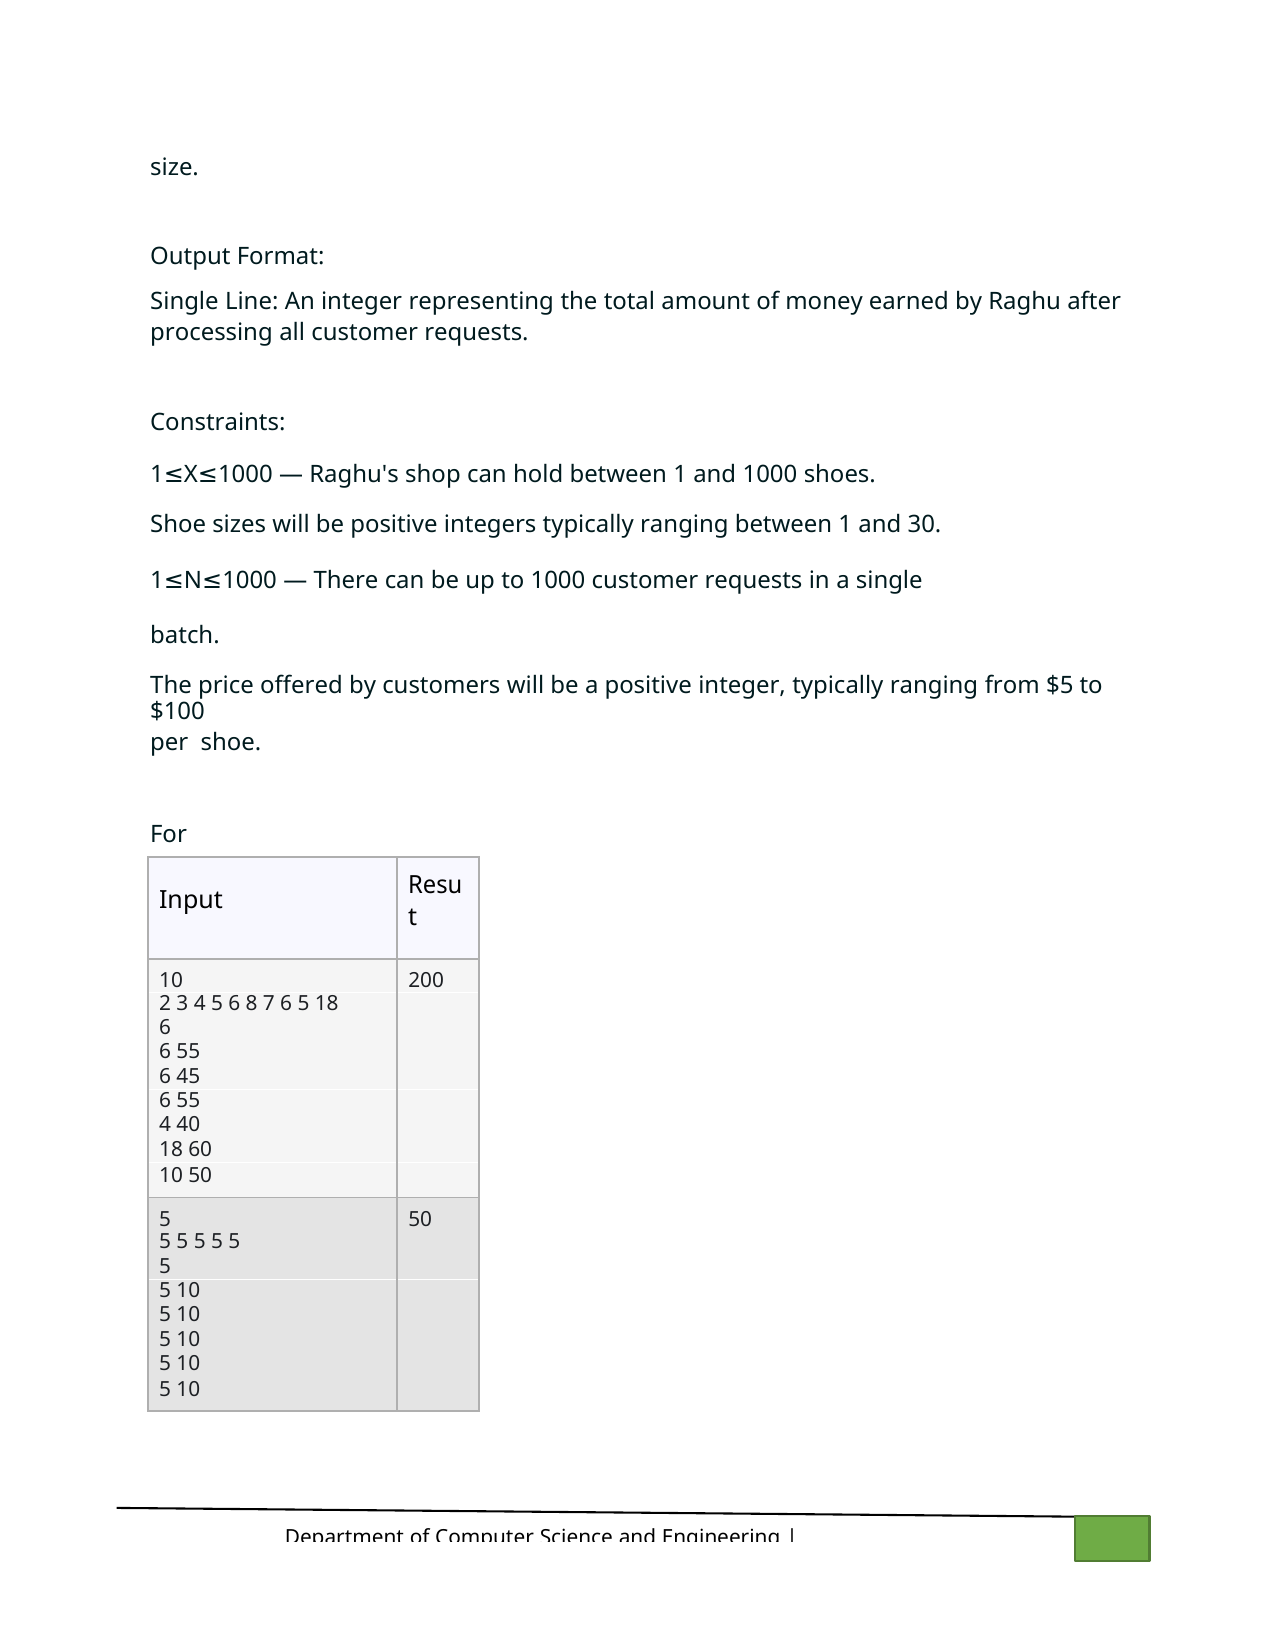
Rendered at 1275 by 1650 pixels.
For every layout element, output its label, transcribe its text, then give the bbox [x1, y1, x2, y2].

text per shoe. For example: [150, 724, 290, 856]
text Shoe sizes will be positive integers typically ranging between 1 and 30. 1≤N≤1000 — There can be up to 1000 customer requests in a single batch. [150, 507, 986, 651]
text 1≤X≤1000 — Raghu's shop can hold between 1 and 1000 shoes. [150, 457, 1162, 490]
text size. [150, 149, 1162, 182]
text The price offered by customers will be a positive integer, typically ranging from $5 to $100 [150, 673, 1162, 724]
text Single Line: An integer representing the total amount of money earned by Raghu after processing all customer requests. [150, 284, 1162, 348]
text Constraints: [150, 404, 1162, 437]
text Output Format: [150, 239, 1162, 271]
